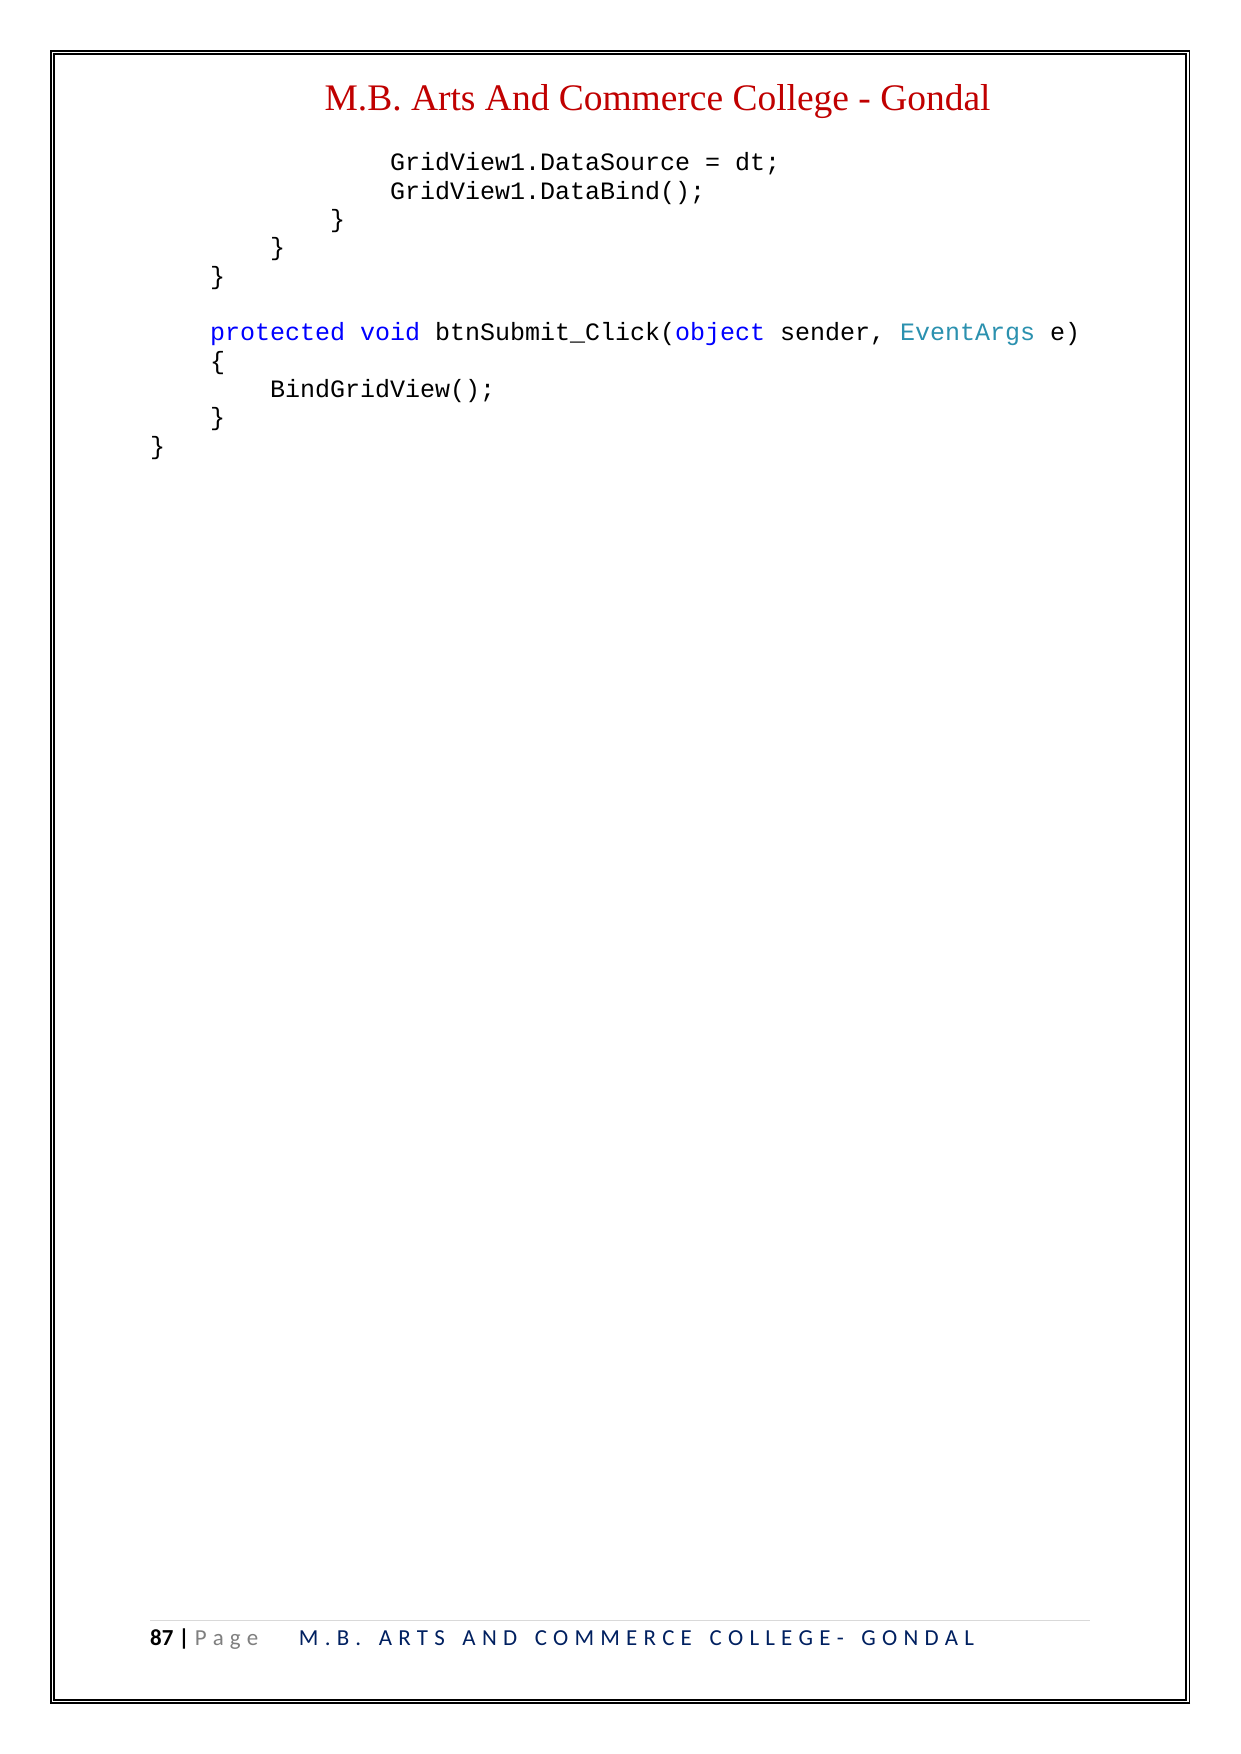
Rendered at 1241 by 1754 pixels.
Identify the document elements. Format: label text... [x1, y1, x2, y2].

text } [150, 433, 1090, 462]
text } [150, 263, 1090, 292]
text { [150, 348, 1090, 377]
text } [150, 405, 1090, 433]
text GridView1.DataBind(); [150, 178, 1090, 207]
text } [150, 207, 1090, 235]
text protected void btnSubmit_Click(object sender, EventArgs e) [150, 320, 1090, 348]
text BindGridView(); [150, 377, 1090, 405]
text } [150, 235, 1090, 263]
text GridView1.DataSource = dt; [150, 150, 1090, 178]
